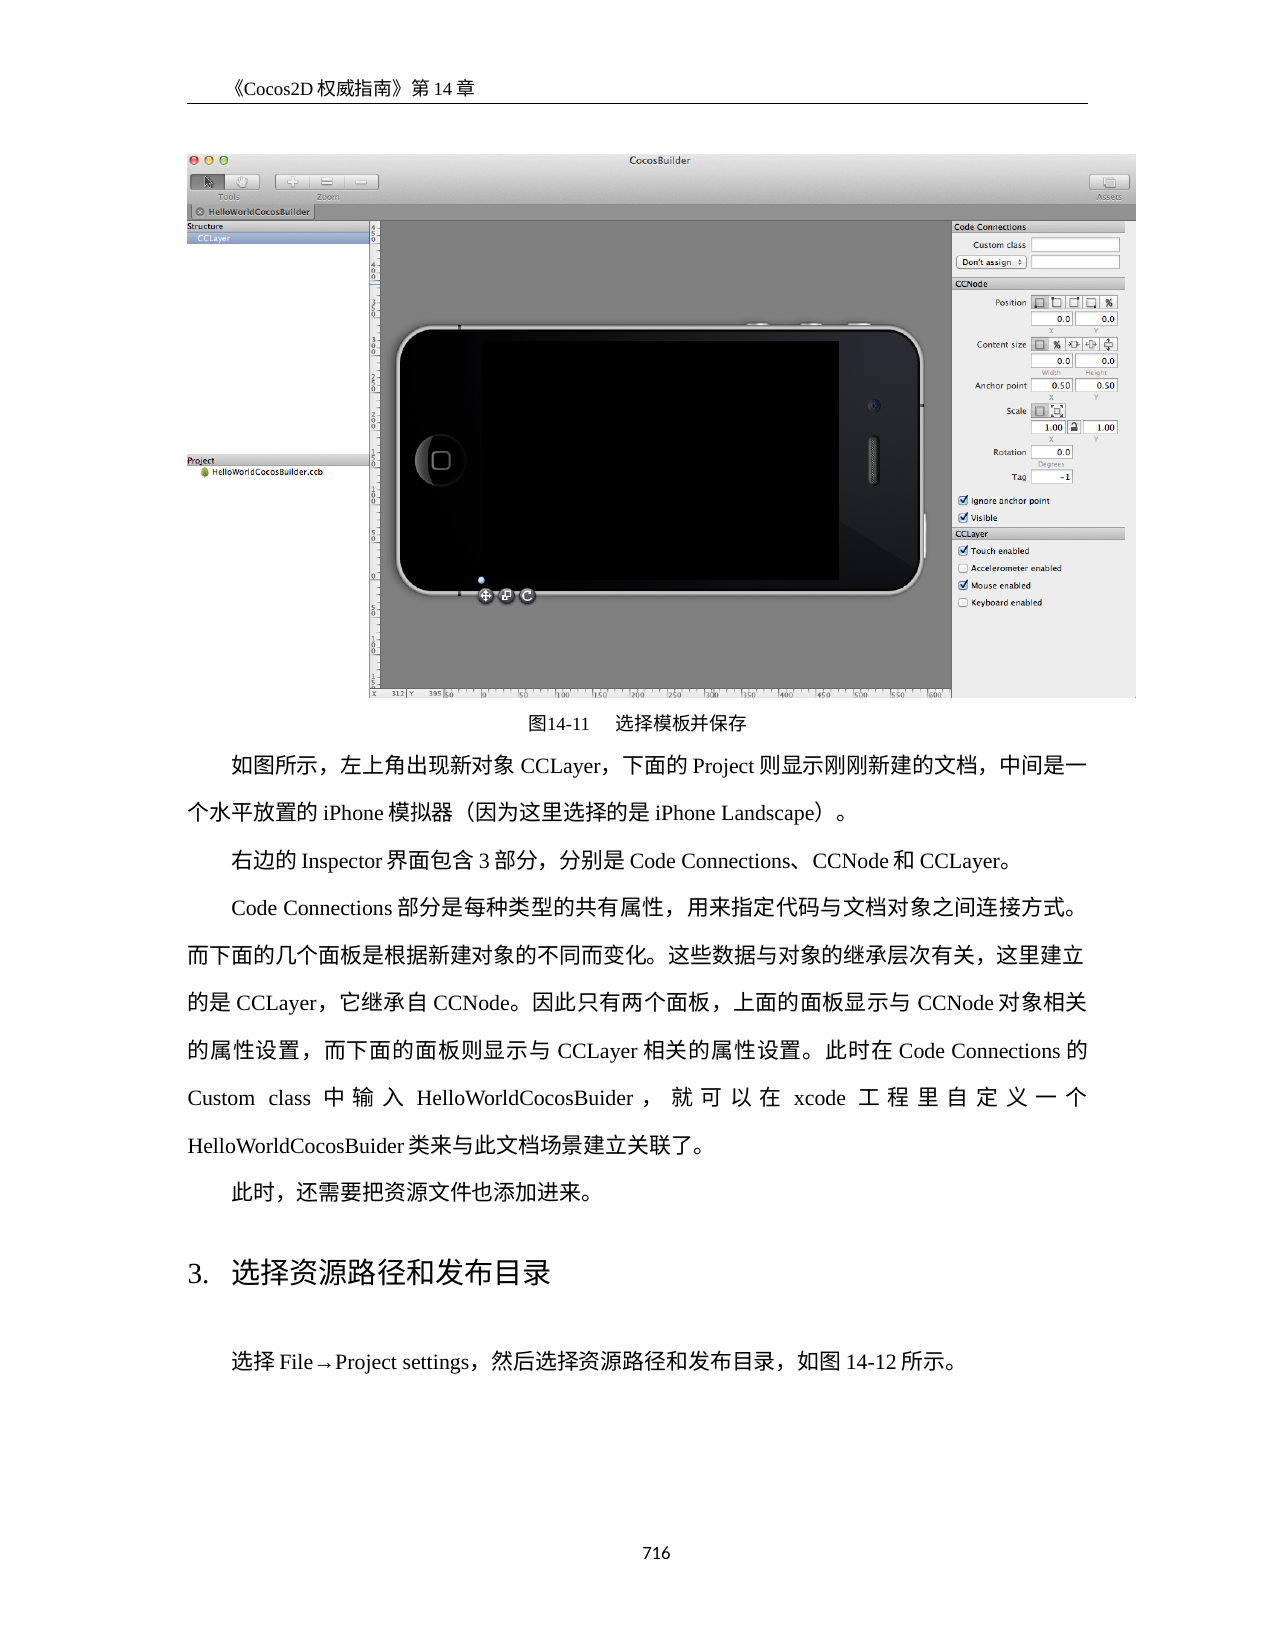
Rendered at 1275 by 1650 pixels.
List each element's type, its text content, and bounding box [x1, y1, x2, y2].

text Code Connections部分是每种类型的共有属性，用来指定代码与文档对象之间连接方式。而下面的几个面板是根据新建对象的不同而变化。这些数据与对象的继承层次有关，这里建立的是CCLayer，它继承自CCNode。因此只有两个面板，上面的面板显示与CCNode对象相关的属性设置，而下面的面板则显示与CCLayer相关的属性设置。此时在Code Connections的Custom class中输入HelloWorldCocosBuider，就可以在xcode工程里自定义一个HelloWorldCocosBuider类来与此文档场景建立关联了。 [187, 890, 1088, 1159]
text 右边的Inspector界面包含3部分，分别是Code Connections、CCNode和CCLayer。 [187, 843, 1088, 874]
text 此时，还需要把资源文件也添加进来。 [187, 1175, 1088, 1207]
text 选择File→Project settings，然后选择资源路径和发布目录，如图14-12所示。 [187, 1344, 1088, 1376]
text 选择模板并保存 [187, 710, 1088, 735]
text 如图所示，左上角出现新对象CCLayer，下面的Project则显示刚刚新建的文档，中间是一个水平放置的iPhone模拟器（因为这里选择的是iPhone Landscape）。 [187, 748, 1088, 827]
picture [187, 154, 1136, 698]
subtitle 选择资源路径和发布目录 [187, 1252, 1088, 1292]
